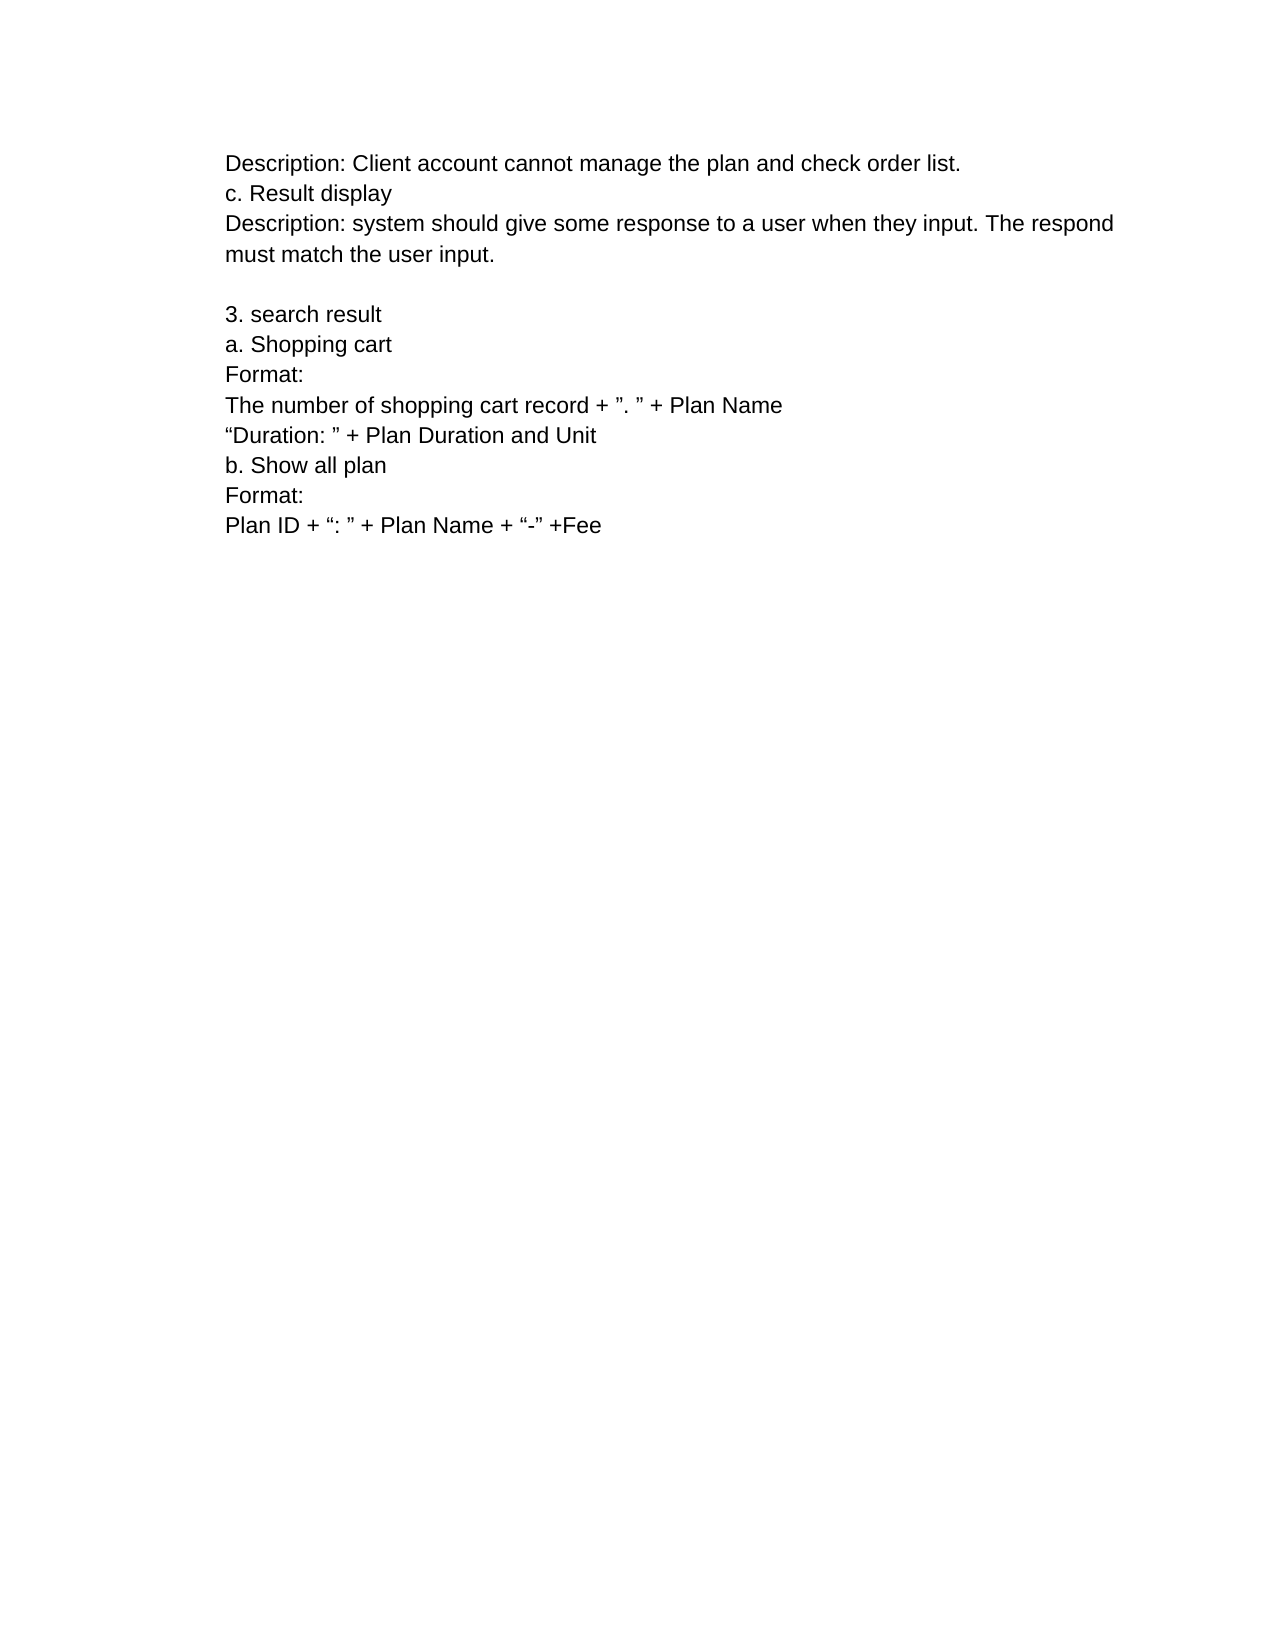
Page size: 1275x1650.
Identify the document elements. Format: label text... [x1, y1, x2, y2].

text a. Shopping cart [225, 331, 1125, 358]
text 3. search result [225, 301, 1125, 327]
text Format: [225, 482, 1125, 509]
text The number of shopping cart record + ”. ” + Plan Name [225, 392, 1125, 418]
text Description: system should give some response to a user when they input. The respond must match the user input. [225, 210, 1125, 267]
text Format: [225, 361, 1125, 388]
text Plan ID + “: ” + Plan Name + “-” +Fee [225, 512, 1125, 539]
text b. Show all plan [225, 452, 1125, 478]
text c. Result display [225, 180, 1125, 207]
text Description: Client account cannot manage the plan and check order list. [225, 150, 1125, 176]
text “Duration: ” + Plan Duration and Unit [225, 422, 1125, 448]
